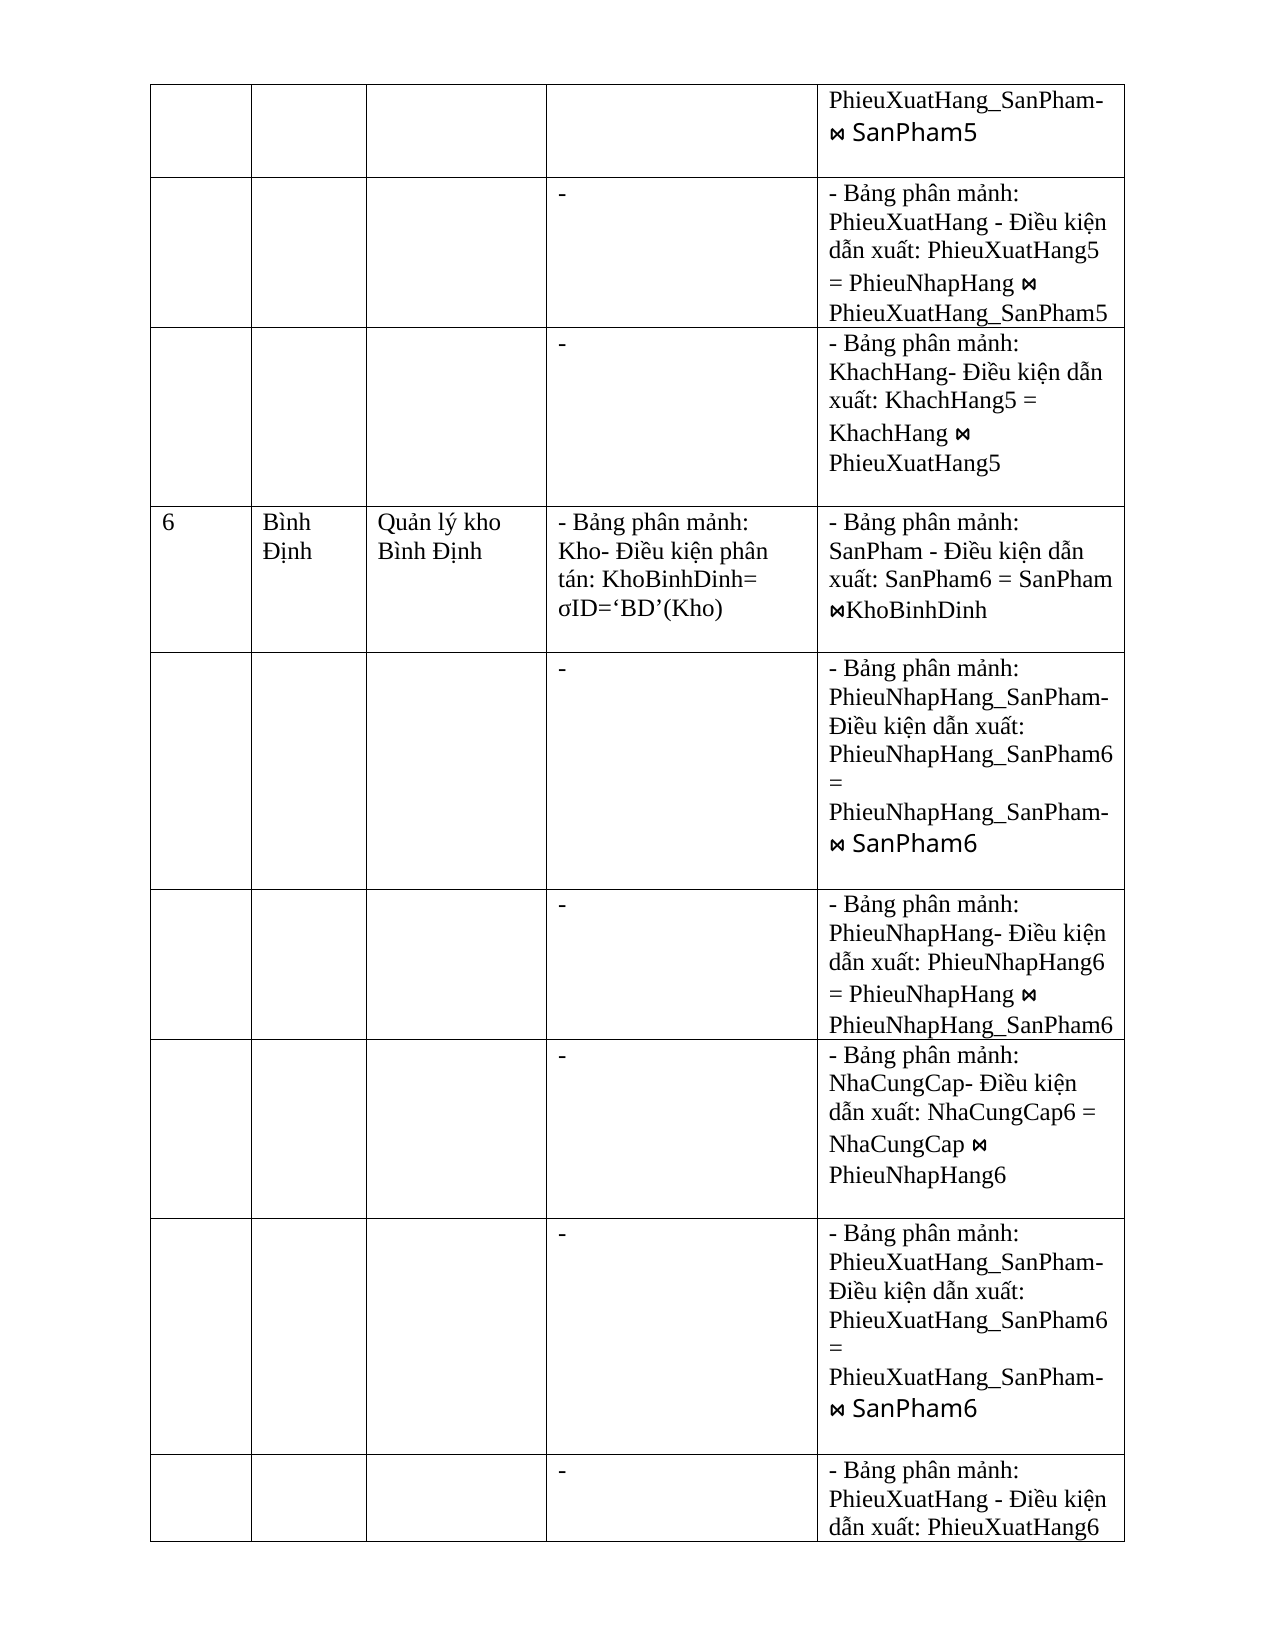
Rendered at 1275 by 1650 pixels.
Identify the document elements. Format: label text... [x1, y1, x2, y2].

table_cell [151, 85, 251, 177]
table_cell [151, 1040, 251, 1217]
table_cell - Bảng phân mảnh: SanPham - Điều kiện dẫn xuất: SanPham6 = SanPham ⋈KhoBinhDinh [818, 507, 1124, 652]
table_cell - Bảng phân mảnh: KhachHang- Điều kiện dẫn xuất: KhachHang5 = KhachHang ⋈ PhieuXuatHang5 [818, 328, 1124, 506]
table_cell - Bảng phân mảnh: PhieuNhapHang- Điều kiện dẫn xuất: PhieuNhapHang6 = PhieuNhapHang ⋈ PhieuNhapHang_SanPham6 [818, 890, 1124, 1039]
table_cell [818, 1455, 1124, 1541]
table_cell [252, 653, 366, 888]
table_cell - [547, 1219, 817, 1454]
table_cell [367, 1455, 546, 1541]
table_cell - [547, 1455, 817, 1541]
table_cell - [547, 178, 817, 327]
table_cell [252, 1040, 366, 1217]
table_cell [252, 890, 366, 1039]
table_cell [252, 178, 366, 327]
table_cell [367, 85, 546, 177]
table_cell [151, 178, 251, 327]
table_cell [151, 890, 251, 1039]
table_cell [252, 1455, 366, 1541]
table_cell - [547, 890, 817, 1039]
table_cell - [547, 328, 817, 506]
table_cell [151, 1455, 251, 1541]
table_cell Quản lý kho Bình Định [367, 507, 546, 652]
table_cell [367, 890, 546, 1039]
table_cell [151, 1219, 251, 1454]
table_cell [367, 1219, 546, 1454]
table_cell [818, 85, 1124, 177]
table_cell [367, 653, 546, 888]
table_cell [151, 328, 251, 506]
table_cell [252, 1219, 366, 1454]
table_cell [367, 328, 546, 506]
table_cell - Bảng phân mảnh: PhieuNhapHang_SanPham- Điều kiện dẫn xuất: PhieuNhapHang_SanPham6 = PhieuNhapHang_SanPham- ⋈ SanPham6 [818, 653, 1124, 888]
table_cell [151, 653, 251, 888]
table_cell - Bảng phân mảnh: NhaCungCap- Điều kiện dẫn xuất: NhaCungCap6 = NhaCungCap ⋈ PhieuNhapHang6 [818, 1040, 1124, 1217]
table_cell [367, 178, 546, 327]
table_cell - [547, 1040, 817, 1217]
table_cell - Bảng phân mảnh: Kho- Điều kiện phân tán: KhoBinhDinh= σID=‘BD’(Kho) [547, 507, 817, 652]
table_cell [367, 1040, 546, 1217]
table_cell - Bảng phân mảnh: PhieuXuatHang - Điều kiện dẫn xuất: PhieuXuatHang5 = PhieuNhapHang ⋈ PhieuXuatHang_SanPham5 [818, 178, 1124, 327]
table_cell - [547, 85, 817, 177]
table_cell Bình Định [252, 507, 366, 652]
table_cell [252, 85, 366, 177]
table_cell - [547, 653, 817, 888]
table_cell [252, 328, 366, 506]
table_cell - Bảng phân mảnh: PhieuXuatHang_SanPham- Điều kiện dẫn xuất: PhieuXuatHang_SanPham6 = PhieuXuatHang_SanPham- ⋈ SanPham6 [818, 1219, 1124, 1454]
table_cell 6 [151, 507, 251, 652]
